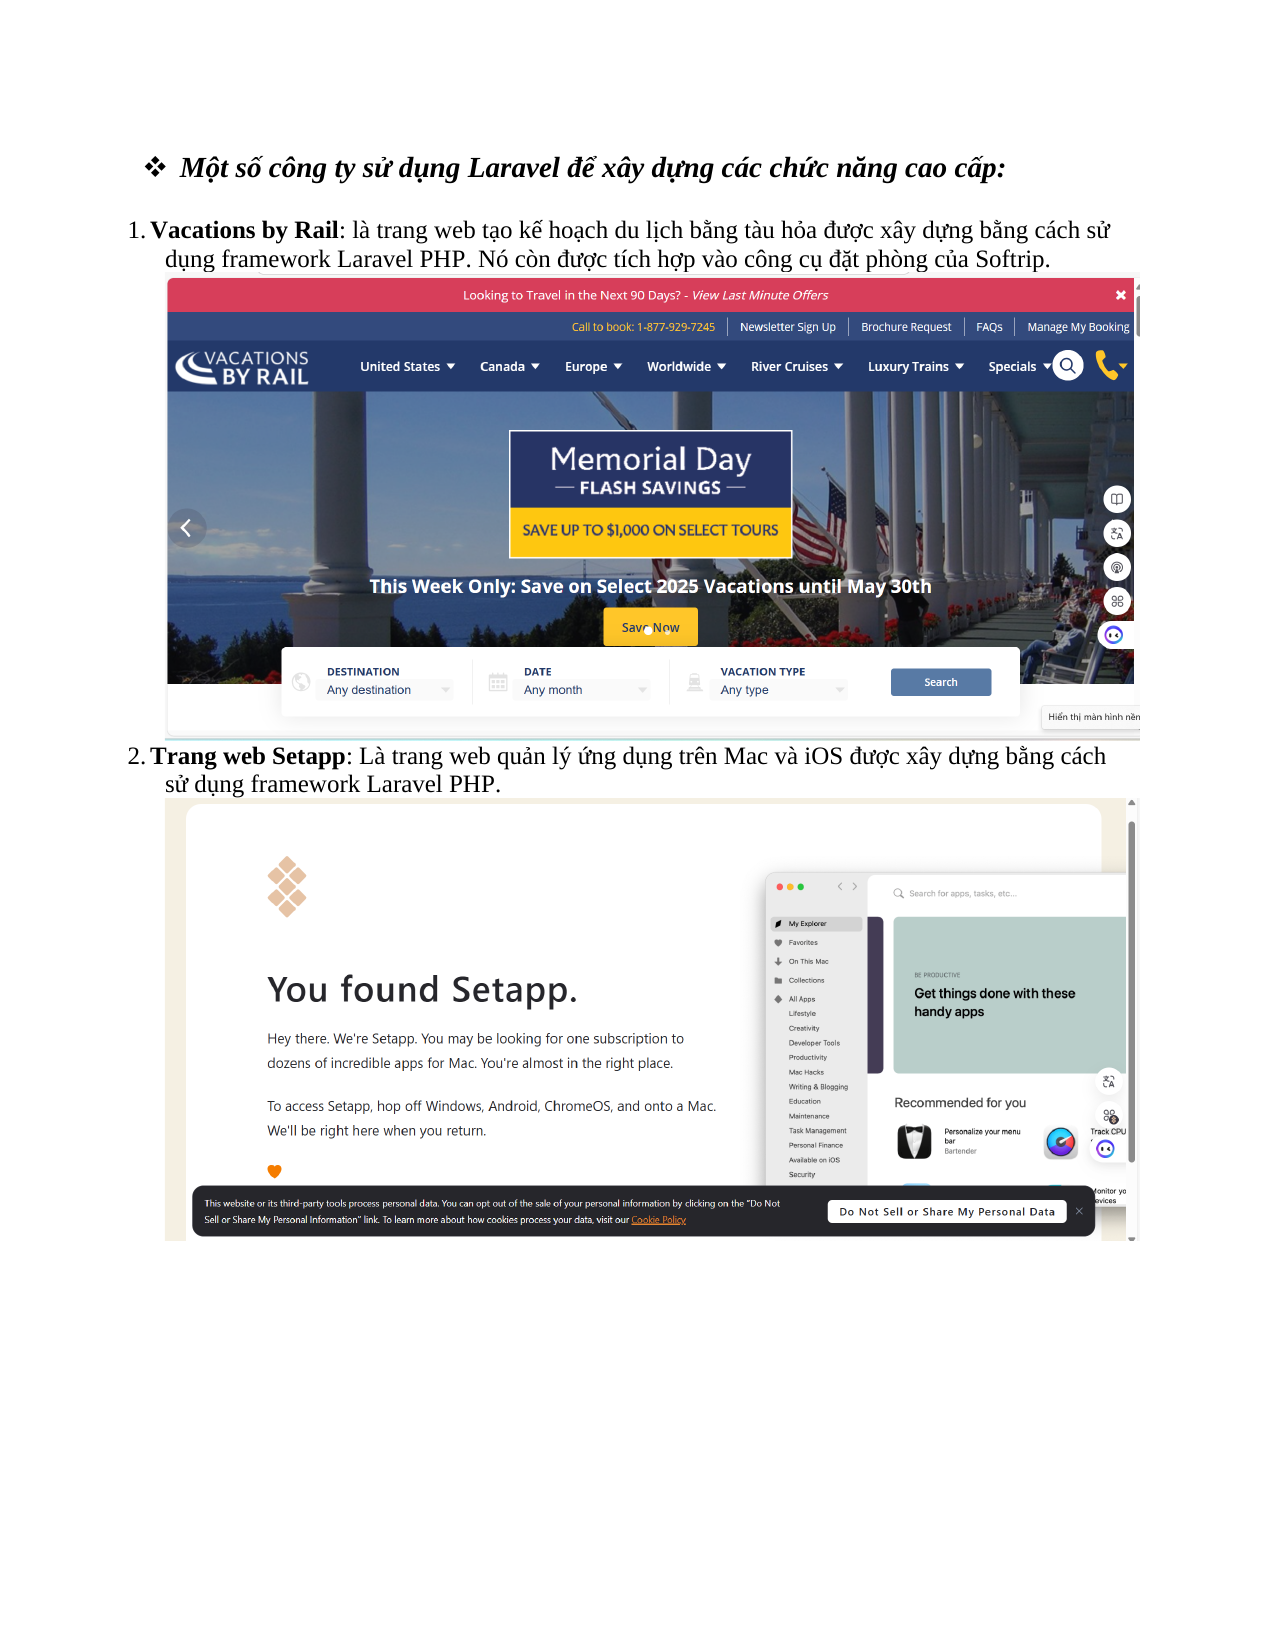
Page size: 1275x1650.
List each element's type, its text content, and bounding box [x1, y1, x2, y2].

picture [164, 272, 1140, 741]
picture [164, 798, 1140, 1241]
subtitle Một số công ty sử dụng Laravel để xây dựng các chức năng cao cấp: [142, 150, 1125, 184]
